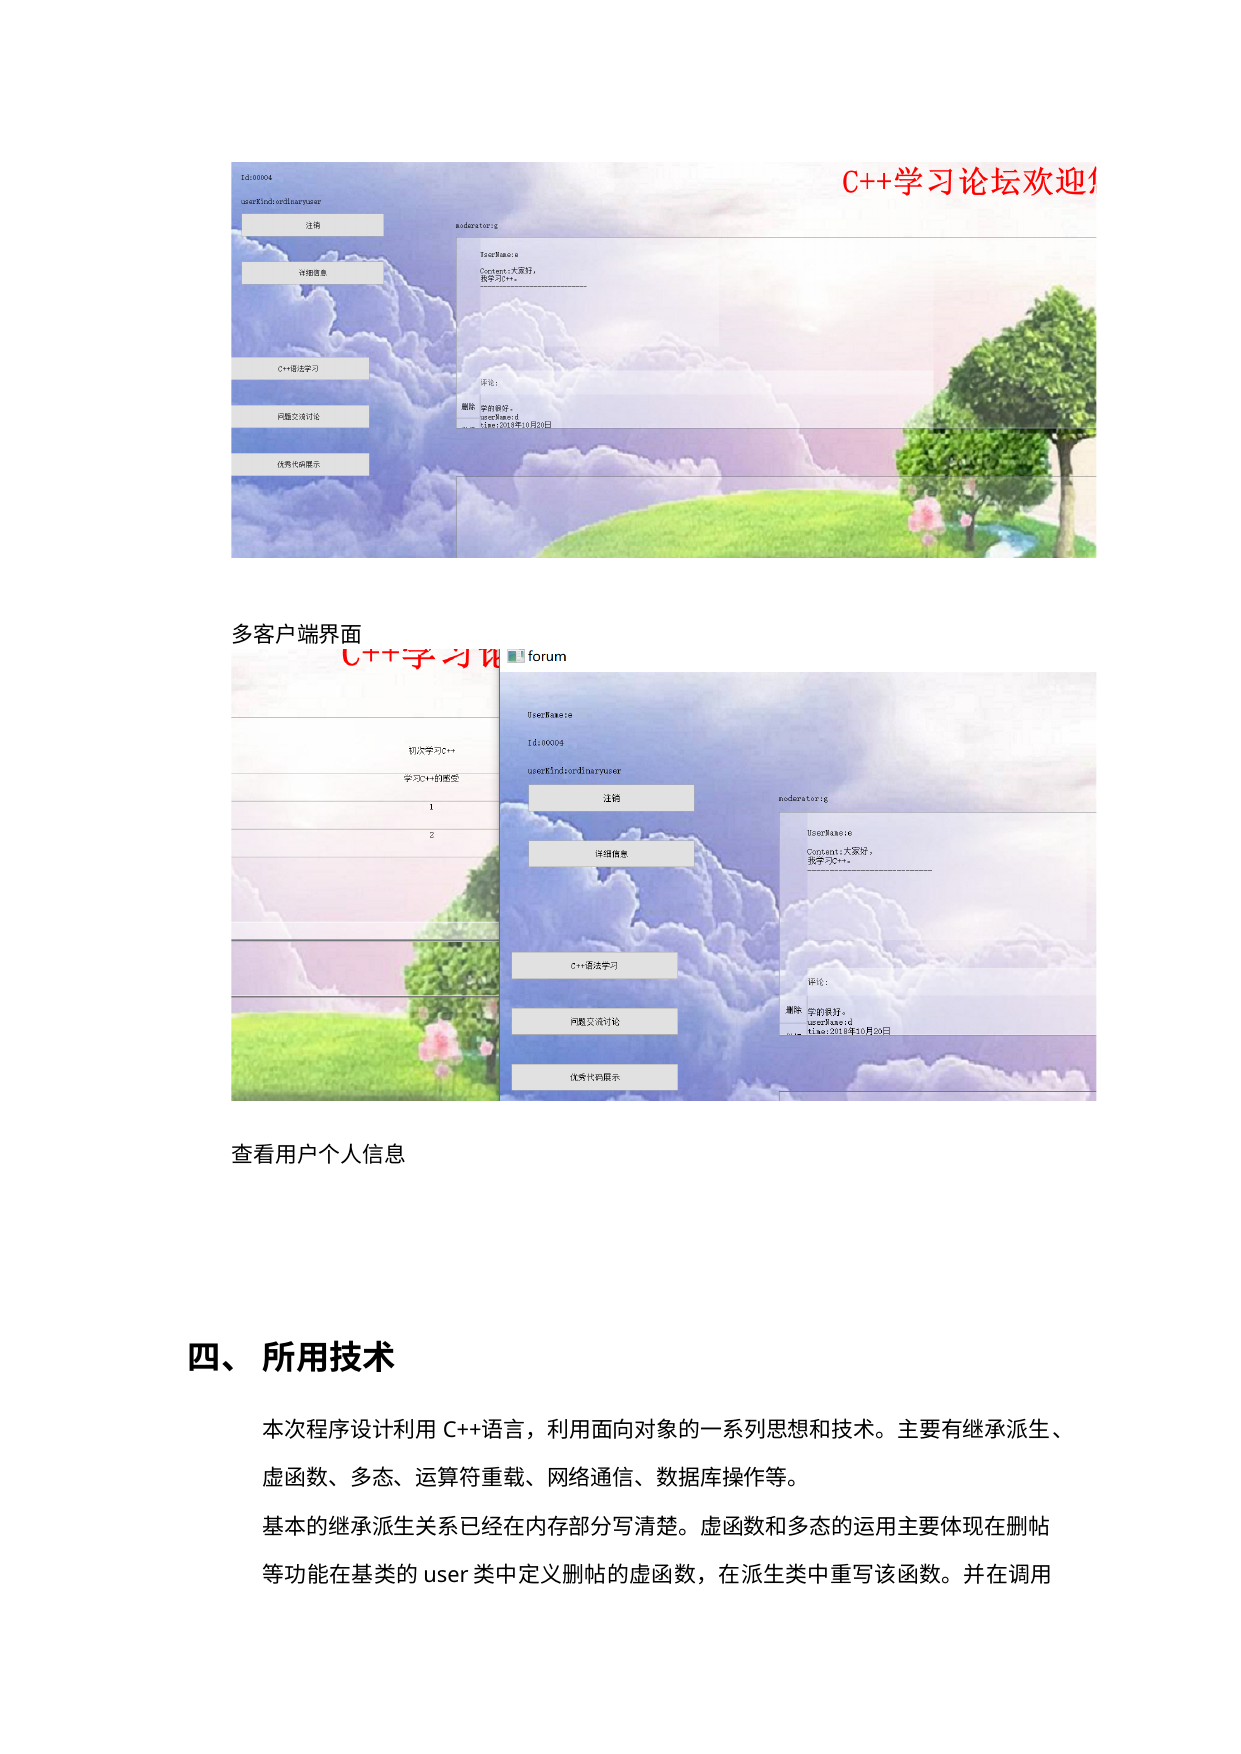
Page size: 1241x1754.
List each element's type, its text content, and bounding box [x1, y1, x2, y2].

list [262, 1508, 1053, 1589]
picture [231, 649, 1097, 1101]
picture [231, 162, 1097, 558]
list 所用技术 [187, 1322, 1053, 1387]
list 查看用户个人信息 [187, 1137, 1053, 1169]
list 多客户端界面 [187, 617, 1053, 649]
list 本次程序设计利用C++语言，利用面向对象的一系列思想和技术。主要有继承派生、虚函数、多态、运算符重载、网络通信、数据库操作等。 [262, 1411, 1053, 1492]
